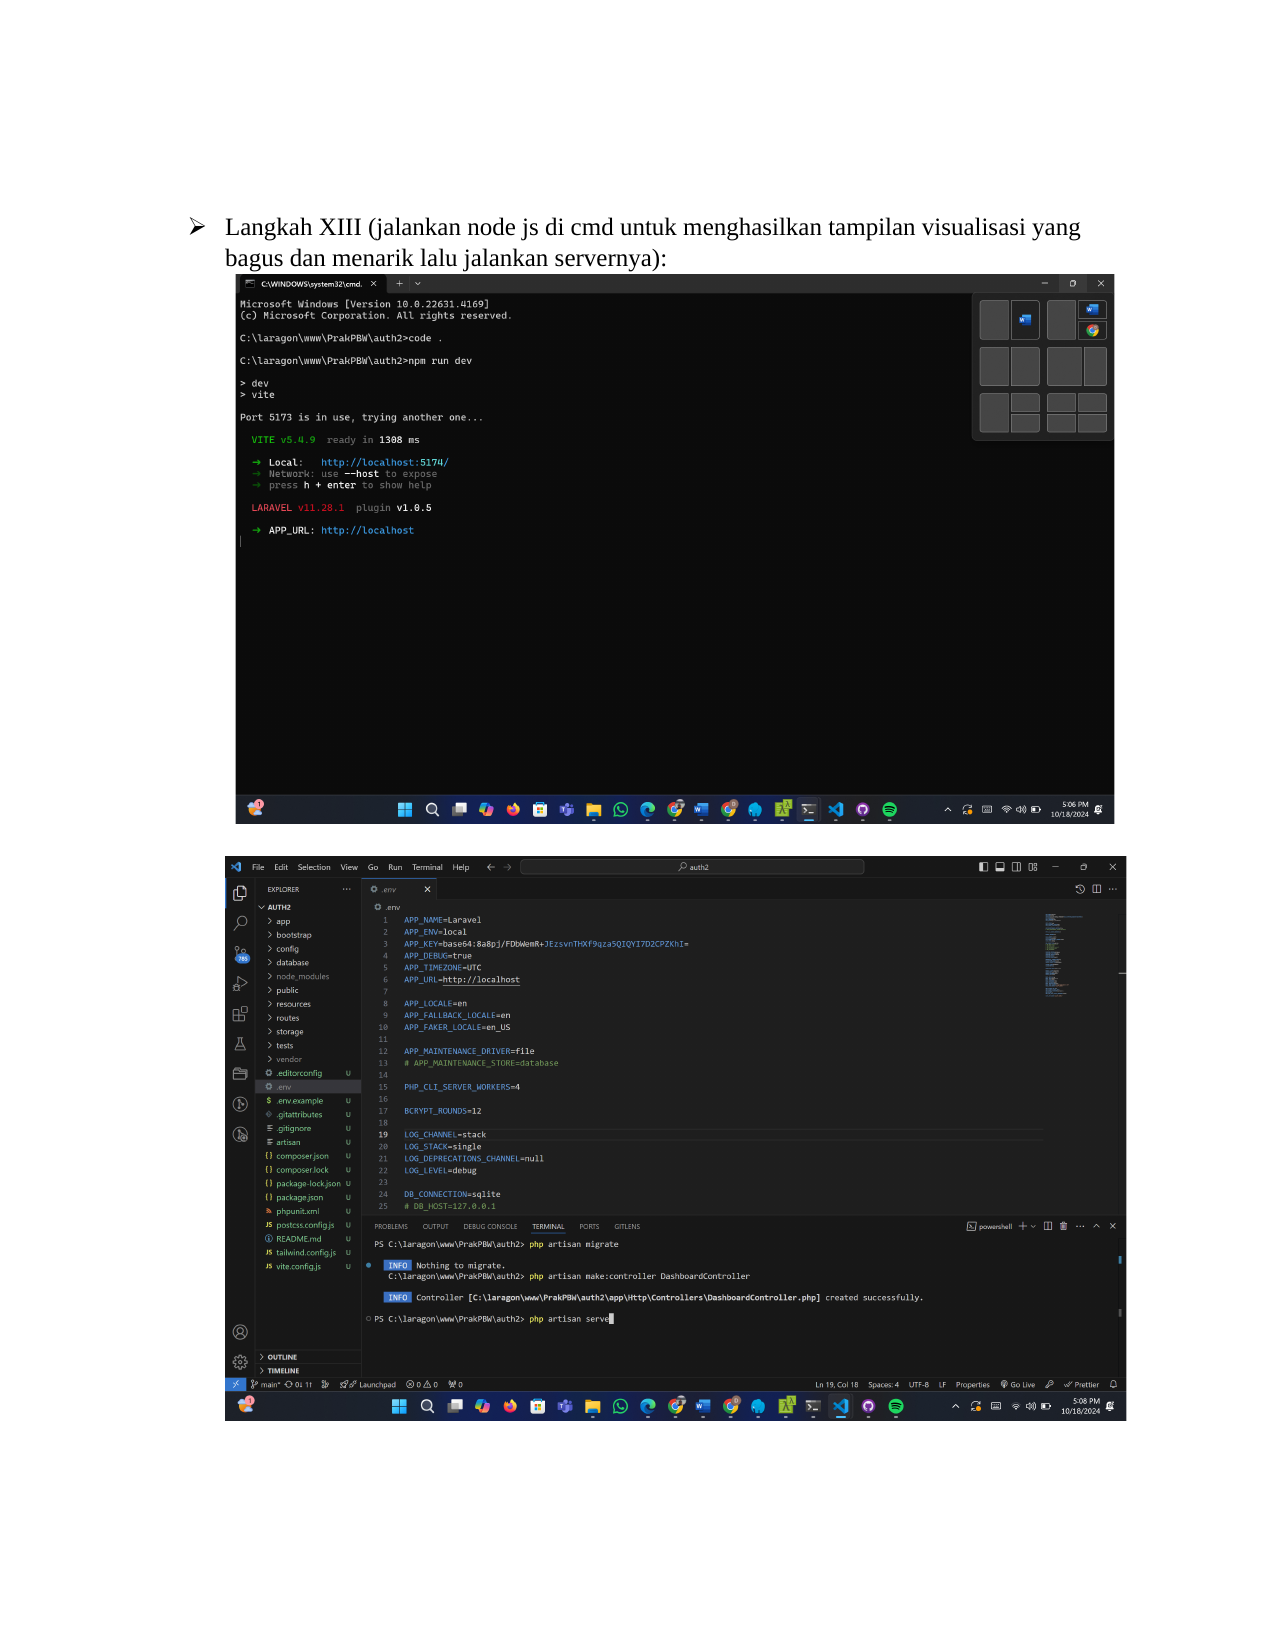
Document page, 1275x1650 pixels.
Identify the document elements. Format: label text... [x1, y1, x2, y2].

list Langkah XIII (jalankan node js di cmd untuk menghasilkan tampilan visualisasi yang bagus dan menarik lalu jalankan servernya): [187, 212, 1125, 272]
picture [225, 856, 1127, 1421]
picture [235, 274, 1115, 824]
